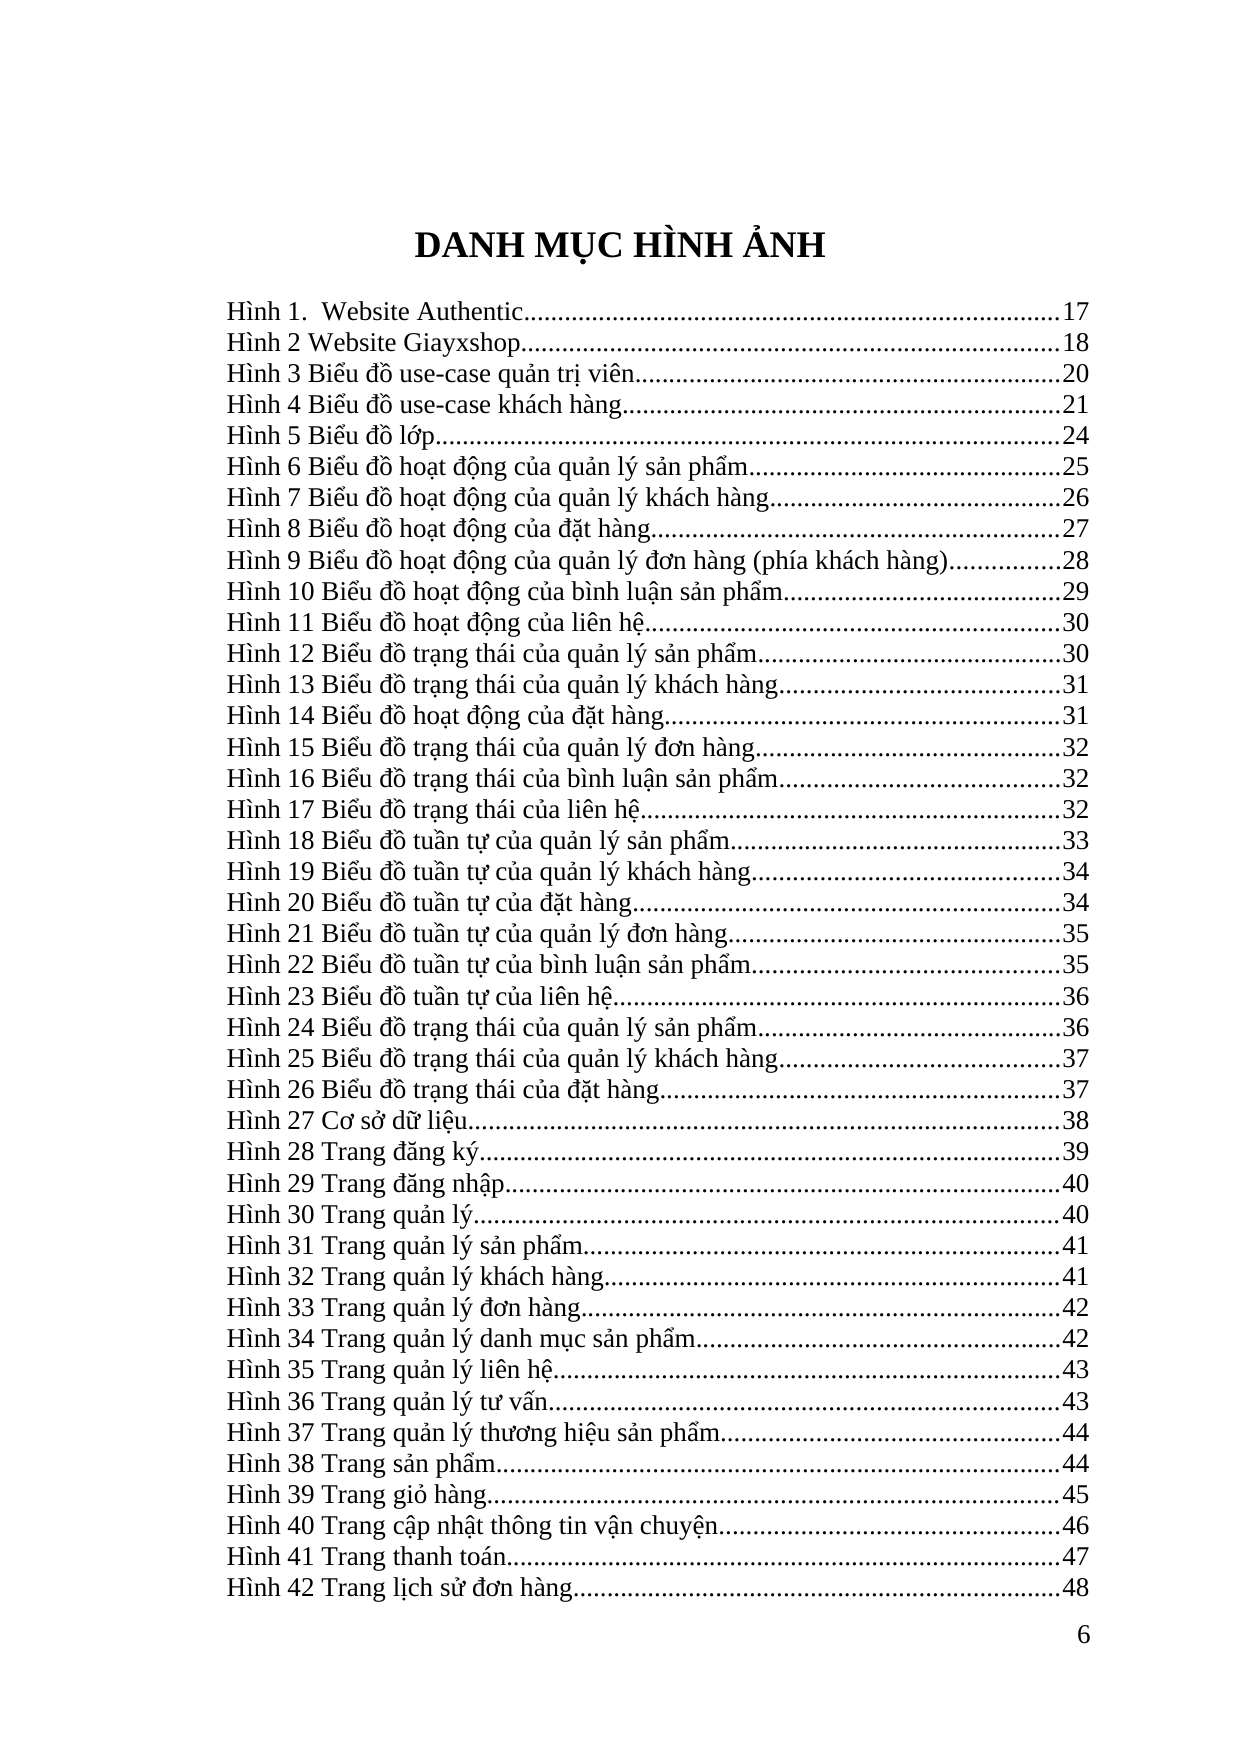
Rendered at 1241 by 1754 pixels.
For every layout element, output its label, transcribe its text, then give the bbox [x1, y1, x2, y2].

text Hình 41 Trang thanh toán 47 [150, 1540, 1090, 1572]
text Hình 40 Trang cập nhật thông tin vận chuyện 46 [150, 1509, 1090, 1540]
text Hình 26 Biểu đồ trạng thái của đặt hàng 37 [150, 1073, 1090, 1104]
text Hình 18 Biểu đồ tuần tự của quản lý sản phẩm 33 [150, 824, 1090, 855]
text Hình 8 Biểu đồ hoạt động của đặt hàng 27 [150, 513, 1090, 544]
text Hình 1. Website Authentic 17 [150, 294, 1090, 326]
text Hình 5 Biểu đồ lớp 24 [150, 419, 1090, 450]
text Hình 32 Trang quản lý khách hàng 41 [150, 1260, 1090, 1291]
text Hình 7 Biểu đồ hoạt động của quản lý khách hàng 26 [150, 481, 1090, 513]
text Hình 38 Trang sản phẩm 44 [150, 1447, 1090, 1478]
text Hình 13 Biểu đồ trạng thái của quản lý khách hàng 31 [150, 668, 1090, 699]
text Hình 3 Biểu đồ use-case quản trị viên 20 [150, 357, 1090, 388]
text Hình 39 Trang giỏ hàng 45 [150, 1478, 1090, 1509]
text Hình 24 Biểu đồ trạng thái của quản lý sản phẩm 36 [150, 1011, 1090, 1042]
text Hình 16 Biểu đồ trạng thái của bình luận sản phẩm 32 [150, 762, 1090, 793]
text Hình 27 Cơ sở dữ liệu 38 [150, 1104, 1090, 1136]
text Hình 20 Biểu đồ tuần tự của đặt hàng 34 [150, 886, 1090, 917]
subtitle DANH MỤC HÌNH ẢNH [150, 222, 1090, 265]
text Hình 21 Biểu đồ tuần tự của quản lý đơn hàng 35 [150, 917, 1090, 949]
text Hình 34 Trang quản lý danh mục sản phẩm 42 [150, 1322, 1090, 1353]
text Hình 12 Biểu đồ trạng thái của quản lý sản phẩm 30 [150, 637, 1090, 668]
text Hình 10 Biểu đồ hoạt động của bình luận sản phẩm 29 [150, 575, 1090, 606]
text Hình 25 Biểu đồ trạng thái của quản lý khách hàng 37 [150, 1042, 1090, 1073]
text Hình 6 Biểu đồ hoạt động của quản lý sản phẩm 25 [150, 450, 1090, 481]
text Hình 42 Trang lịch sử đơn hàng 48 [150, 1572, 1090, 1603]
text Hình 30 Trang quản lý 40 [150, 1198, 1090, 1229]
text Hình 15 Biểu đồ trạng thái của quản lý đơn hàng 32 [150, 731, 1090, 762]
text Hình 11 Biểu đồ hoạt động của liên hệ 30 [150, 606, 1090, 637]
text Hình 2 Website Giayxshop 18 [150, 326, 1090, 357]
text Hình 4 Biểu đồ use-case khách hàng 21 [150, 388, 1090, 419]
text Hình 31 Trang quản lý sản phẩm 41 [150, 1229, 1090, 1260]
text Hình 33 Trang quản lý đơn hàng 42 [150, 1291, 1090, 1322]
text Hình 36 Trang quản lý tư vấn 43 [150, 1385, 1090, 1416]
text Hình 19 Biểu đồ tuần tự của quản lý khách hàng 34 [150, 855, 1090, 886]
text Hình 37 Trang quản lý thương hiệu sản phẩm 44 [150, 1416, 1090, 1447]
text Hình 14 Biểu đồ hoạt động của đặt hàng 31 [150, 699, 1090, 731]
text Hình 22 Biểu đồ tuần tự của bình luận sản phẩm 35 [150, 949, 1090, 980]
text Hình 9 Biểu đồ hoạt động của quản lý đơn hàng (phía khách hàng) 28 [150, 544, 1090, 575]
text Hình 17 Biểu đồ trạng thái của liên hệ 32 [150, 793, 1090, 824]
text Hình 29 Trang đăng nhập 40 [150, 1167, 1090, 1198]
text Hình 28 Trang đăng ký 39 [150, 1136, 1090, 1167]
text Hình 35 Trang quản lý liên hệ 43 [150, 1353, 1090, 1385]
text Hình 23 Biểu đồ tuần tự của liên hệ 36 [150, 980, 1090, 1011]
